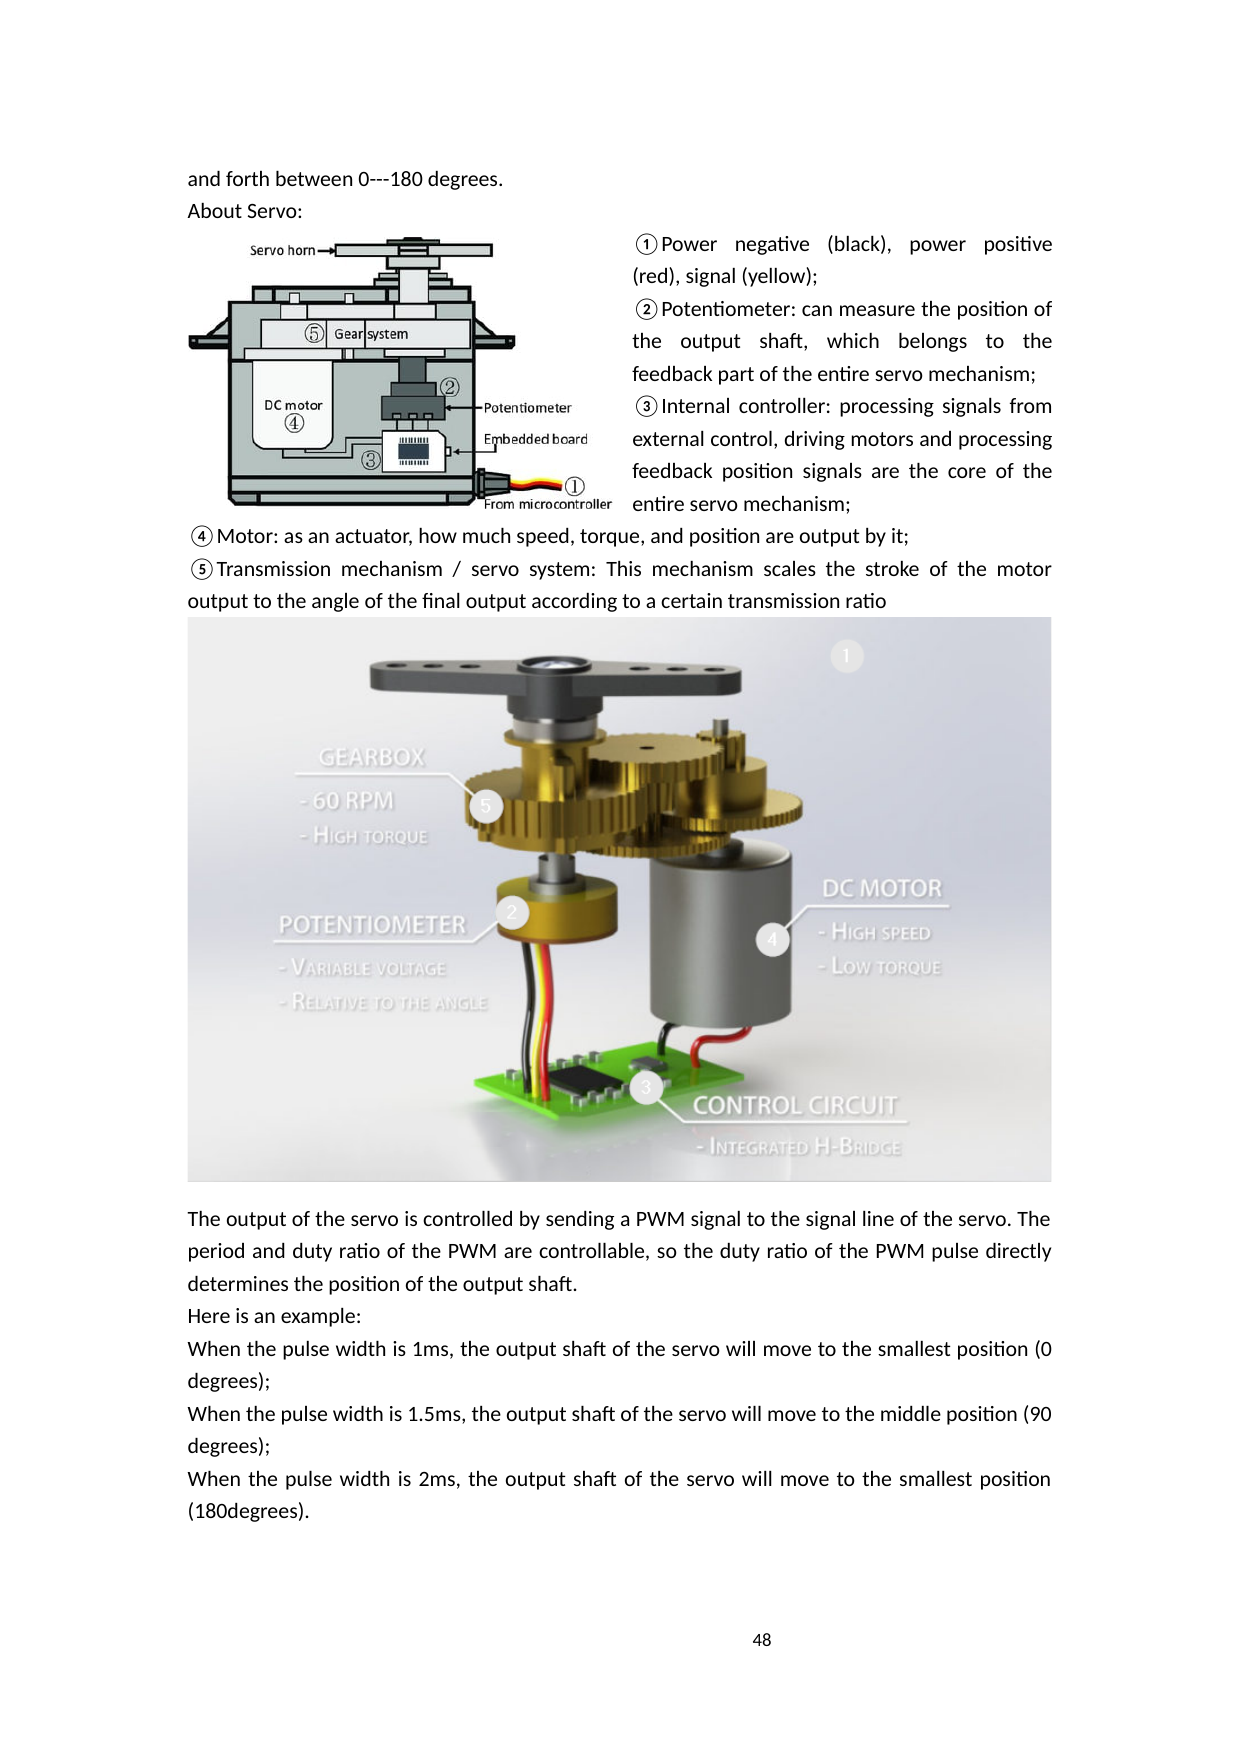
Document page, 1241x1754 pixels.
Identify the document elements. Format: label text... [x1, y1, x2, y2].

text ④Motor: as an actuator, how much speed, torque, and position are output by it; [187, 519, 1053, 552]
picture [188, 237, 614, 509]
text Here is an example: [187, 1299, 1053, 1332]
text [187, 162, 1053, 194]
text ⑤Transmission mechanism / servo system: This mechanism scales the stroke of the motor output to the angle of the final output according to a certain transmission ratio [187, 552, 1053, 617]
picture [187, 617, 1052, 1182]
text About Servo: [187, 194, 1053, 227]
text When the pulse width is 1ms, the output shaft of the servo will move to the smallest position (0 degrees); [187, 1332, 1053, 1397]
text When the pulse width is 2ms, the output shaft of the servo will move to the smallest position (180degrees). [187, 1462, 1053, 1527]
text ②Potentiometer: can measure the position of the output shaft, which belongs to the feedback part of the entire servo mechanism; [614, 292, 1053, 389]
text The output of the servo is controlled by sending a PWM signal to the signal line of the servo. The period and duty ratio of the PWM are controllable, so the duty ratio of the PWM pulse directly determines the position of the output shaft. [187, 1202, 1053, 1299]
text ①Power negative (black), power positive (red), signal (yellow); [187, 227, 1053, 292]
text When the pulse width is 1.5ms, the output shaft of the servo will move to the middle position (90 degrees); [187, 1397, 1053, 1462]
text ③Internal controller: processing signals from external control, driving motors and processing feedback position signals are the core of the entire servo mechanism; [187, 389, 1053, 519]
